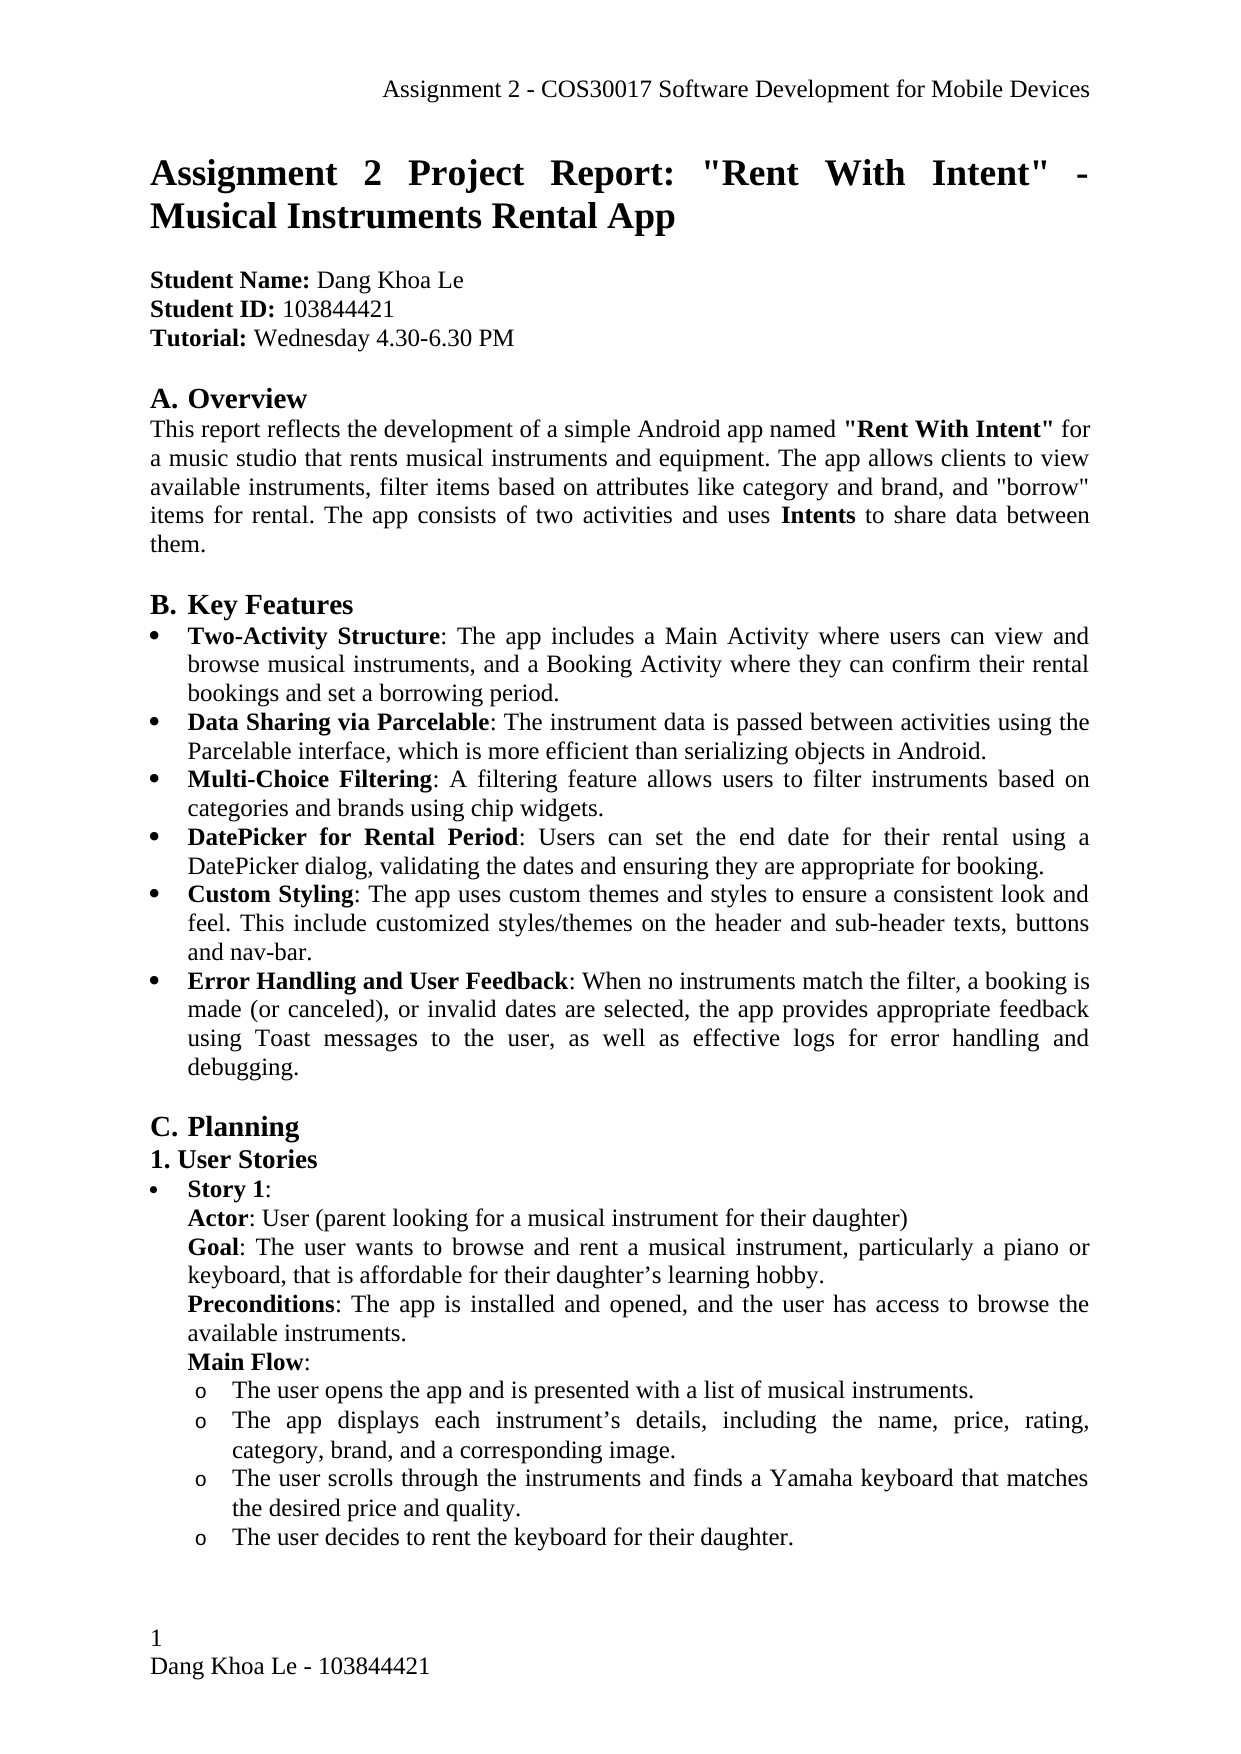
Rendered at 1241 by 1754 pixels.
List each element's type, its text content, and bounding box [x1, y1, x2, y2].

text Goal: The user wants to browse and rent a musical instrument, particularly a piano or keyboard, that is affordable for their daughter’s learning hobby. [187, 1232, 1090, 1289]
text Assignment 2 Project Report: "Rent With Intent" - Musical Instruments Rental App [150, 150, 1090, 236]
list The user decides to rent the keyboard for their daughter. [194, 1522, 1090, 1551]
text Actor: User (parent looking for a musical instrument for their daughter) [187, 1203, 1090, 1232]
list Error Handling and User Feedback: When no instruments match the filter, a booking is made (or canceled), or invalid dates are selected, the app provides appropriate feedback using Toast messages to the user, as well as effective logs for error handling and debugging. [150, 966, 1090, 1081]
list Planning [150, 1109, 1090, 1143]
list Multi-Choice Filtering: A filtering feature allows users to filter instruments based on categories and brands using chip widgets. [150, 764, 1090, 822]
text Tutorial: Wednesday 4.30-6.30 PM [150, 323, 1090, 352]
text Student Name: Dang Khoa Le [150, 265, 1090, 294]
list Data Sharing via Parcelable: The instrument data is passed between activities using the Parcelable interface, which is more efficient than serializing objects in Android. [150, 707, 1090, 764]
list The user scrolls through the instruments and finds a Yamaha keyboard that matches the desired price and quality. [194, 1463, 1090, 1522]
text Preconditions: The app is installed and opened, and the user has access to browse the available instruments. [187, 1289, 1090, 1347]
list Key Features [150, 587, 1090, 621]
list Two-Activity Structure: The app includes a Main Activity where users can view and browse musical instruments, and a Booking Activity where they can confirm their rental bookings and set a borrowing period. [150, 621, 1090, 707]
list Overview [150, 381, 1090, 414]
text Student ID: 103844421 [150, 294, 1090, 323]
text 1. User Stories [150, 1143, 1090, 1174]
list Custom Styling: The app uses custom themes and styles to ensure a consistent look and feel. This include customized styles/themes on the header and sub-header texts, buttons and nav-bar. [150, 879, 1090, 966]
text This report reflects the development of a simple Android app named "Rent With Intent" for a music studio that rents musical instruments and equipment. The app allows clients to view available instruments, filter items based on attributes like category and brand, and "borrow" items for rental. The app consists of two activities and uses Intents to share data between them. [150, 414, 1090, 558]
list The app displays each instrument’s details, including the name, price, rating, category, brand, and a corresponding image. [194, 1405, 1090, 1463]
list DatePicker for Rental Period: Users can set the end date for their rental using a DatePicker dialog, validating the dates and ensuring they are appropriate for booking. [150, 822, 1090, 879]
text Main Flow: [187, 1347, 1090, 1376]
list Story 1: [150, 1174, 1090, 1203]
list The user opens the app and is presented with a list of musical instruments. [194, 1376, 1090, 1405]
